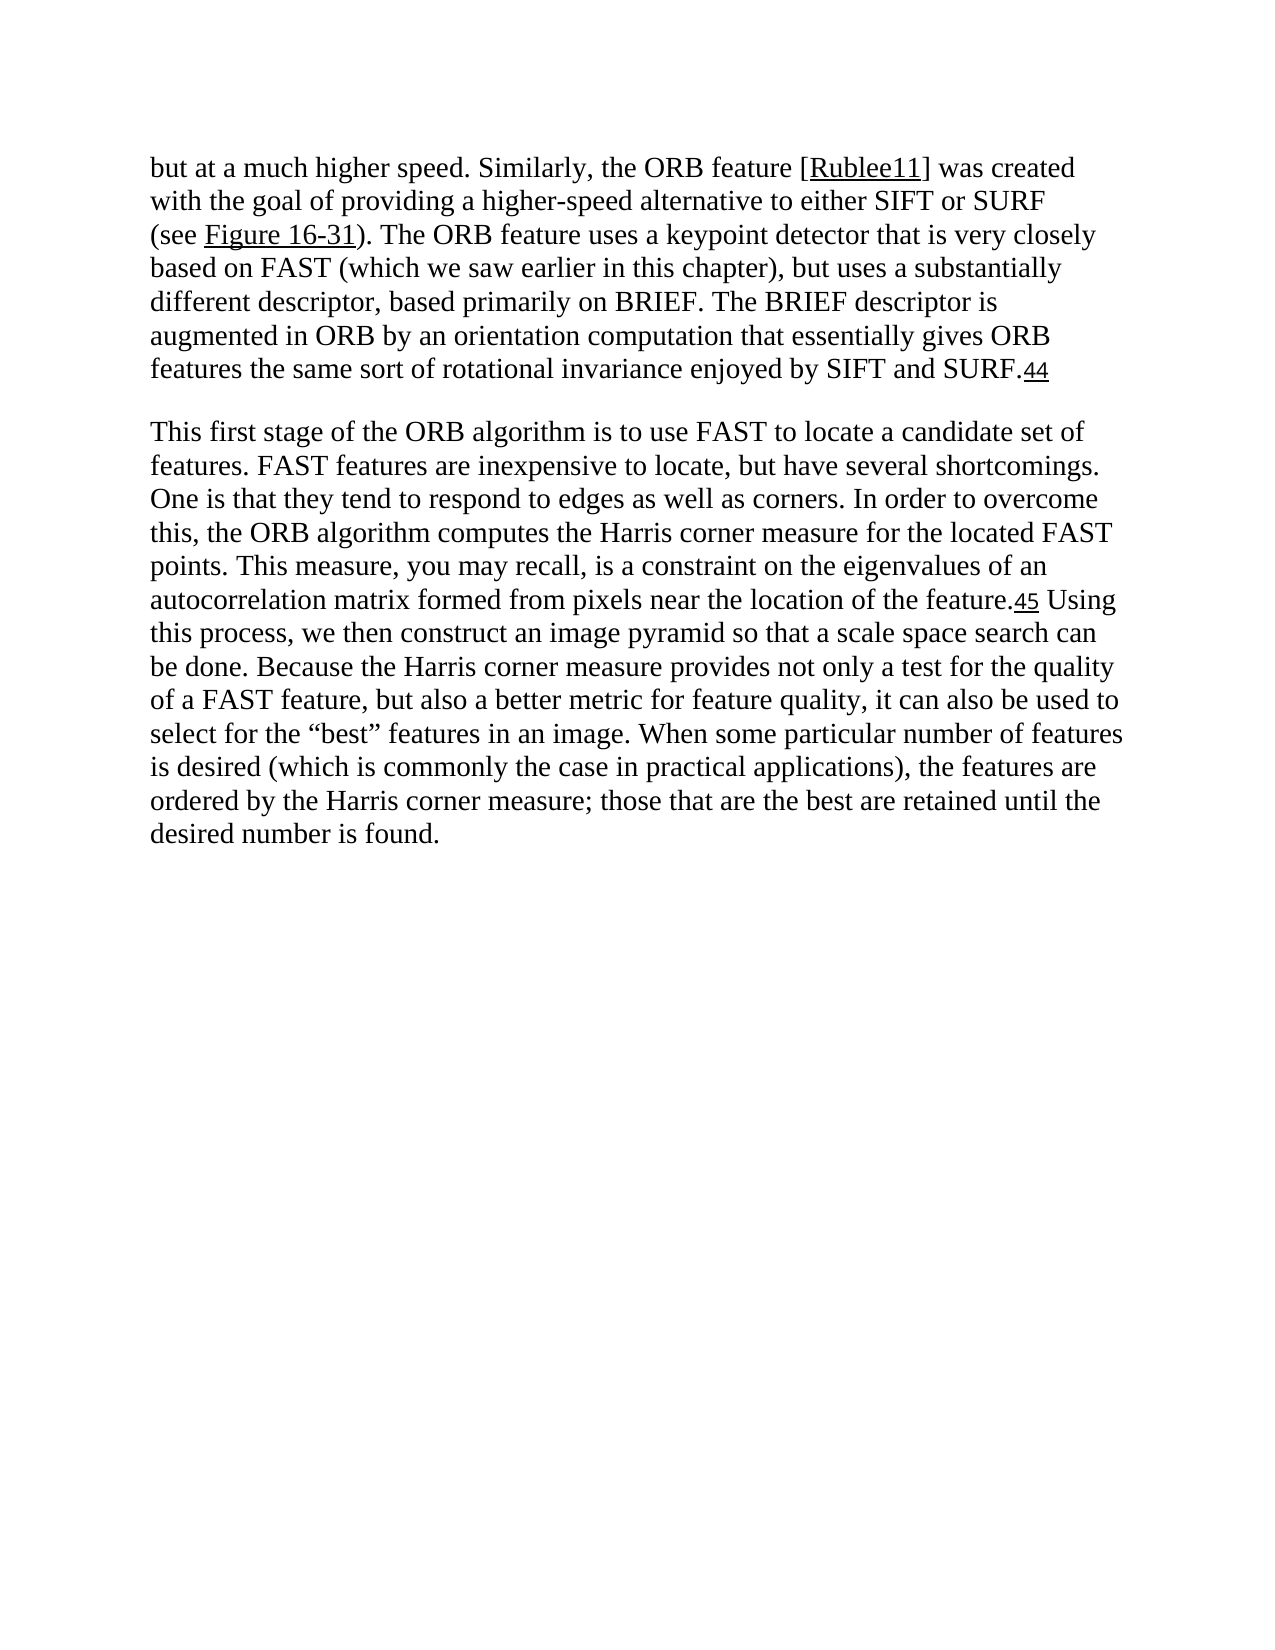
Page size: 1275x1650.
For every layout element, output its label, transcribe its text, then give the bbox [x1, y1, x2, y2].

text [150, 150, 1125, 385]
text This first stage of the ORB algorithm is to use FAST to locate a candidate set of features. FAST features are inexpensive to locate, but have several shortcomings. One is that they tend to respond to edges as well as corners. In order to overcome this, the ORB algorithm computes the Harris corner measure for the located FAST points. This measure, you may recall, is a constraint on the eigenvalues of an autocorrelation matrix formed from pixels near the location of the feature.45 Using this process, we then construct an image pyramid so that a scale space search can be done. Because the Harris corner measure provides not only a test for the quality of a FAST feature, but also a better metric for feature quality, it can also be used to select for the “best” features in an image. When some particular number of features is desired (which is commonly the case in practical applications), the features are ordered by the Harris corner measure; those that are the best are retained until the desired number is found. [150, 414, 1125, 850]
